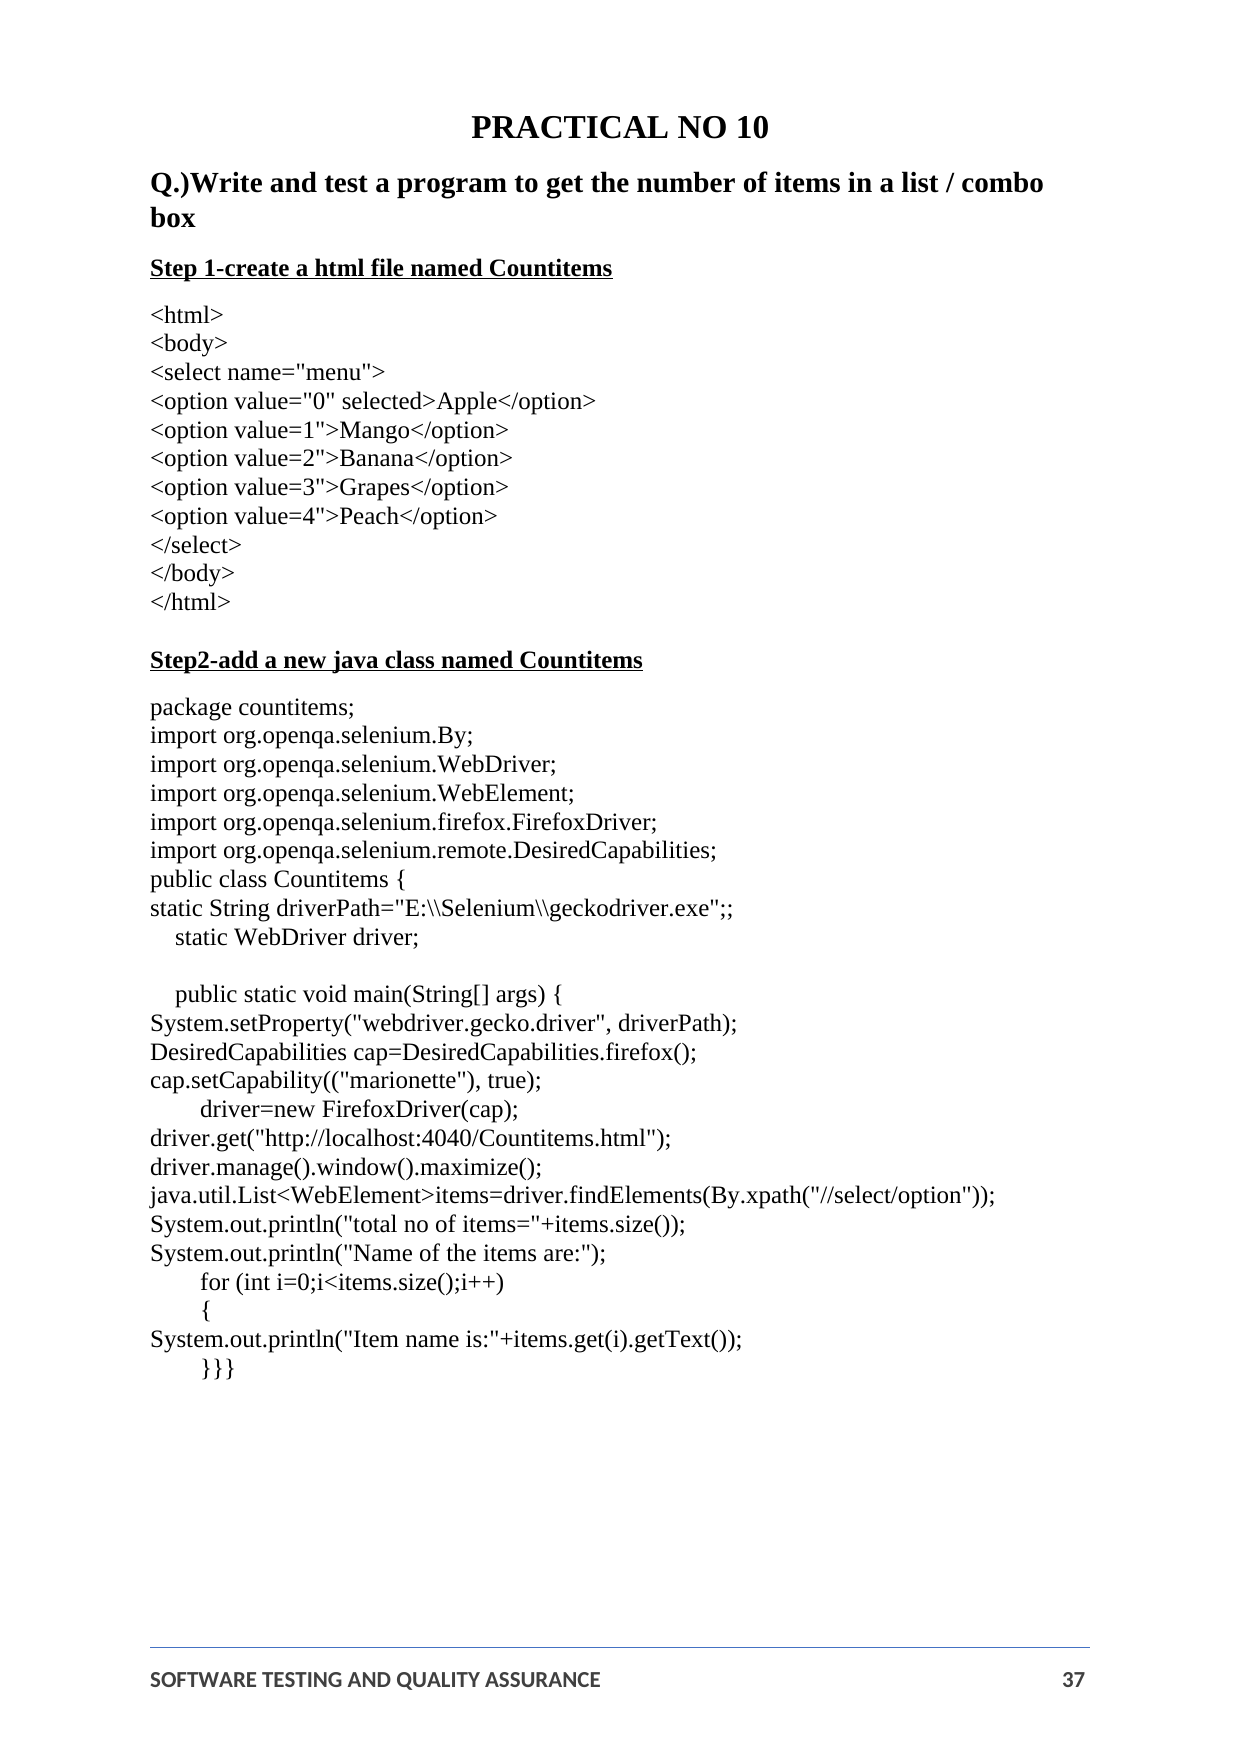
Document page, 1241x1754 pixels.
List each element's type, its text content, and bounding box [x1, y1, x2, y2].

text System.setProperty("webdriver.gecko.driver", driverPath); [150, 1008, 1090, 1037]
text driver.manage().window().maximize(); [150, 1152, 1090, 1181]
text <select name="menu"> [150, 357, 1090, 386]
text package countitems; [150, 692, 1090, 721]
text <option value=4">Peach</option> [150, 501, 1090, 530]
text <option value="0" selected>Apple</option> [150, 386, 1090, 415]
text import org.openqa.selenium.remote.DesiredCapabilities; [150, 836, 1090, 864]
text cap.setCapability(("marionette"), true); [150, 1066, 1090, 1094]
text import org.openqa.selenium.firefox.FirefoxDriver; [150, 807, 1090, 836]
text public class Countitems { [150, 864, 1090, 893]
text Step 1-create a html file named Countitems [150, 253, 1090, 281]
text public static void main(String[] args) { [150, 979, 1090, 1008]
text Q.)Write and test a program to get the number of items in a list / combo box [150, 165, 1090, 234]
text driver.get("http://localhost:4040/Countitems.html"); [150, 1123, 1090, 1152]
text <body> [150, 328, 1090, 357]
text for (int i=0;i<items.size();i++) [150, 1267, 1090, 1296]
text System.out.println("Item name is:"+items.get(i).getText()); [150, 1324, 1090, 1353]
text DesiredCapabilities cap=DesiredCapabilities.firefox(); [150, 1037, 1090, 1066]
text import org.openqa.selenium.WebElement; [150, 778, 1090, 807]
text </select> [150, 530, 1090, 558]
text driver=new FirefoxDriver(cap); [150, 1094, 1090, 1123]
text System.out.println("Name of the items are:"); [150, 1238, 1090, 1267]
text import org.openqa.selenium.By; [150, 721, 1090, 749]
text static String driverPath="E:\\Selenium\\geckodriver.exe";; [150, 893, 1090, 922]
text <option value=2">Banana</option> [150, 443, 1090, 472]
text <html> [150, 300, 1090, 328]
text <option value=1">Mango</option> [150, 415, 1090, 443]
text Step2-add a new java class named Countitems [150, 645, 1090, 673]
text <option value=3">Grapes</option> [150, 472, 1090, 501]
text { [150, 1296, 1090, 1324]
text java.util.List<WebElement>items=driver.findElements(By.xpath("//select/option")); [150, 1181, 1090, 1209]
text </body> [150, 558, 1090, 587]
text static WebDriver driver; [150, 922, 1090, 951]
text }}} [150, 1353, 1090, 1382]
text System.out.println("total no of items="+items.size()); [150, 1209, 1090, 1238]
text PRACTICAL NO 10 [150, 108, 1090, 146]
text import org.openqa.selenium.WebDriver; [150, 749, 1090, 778]
text </html> [150, 587, 1090, 616]
